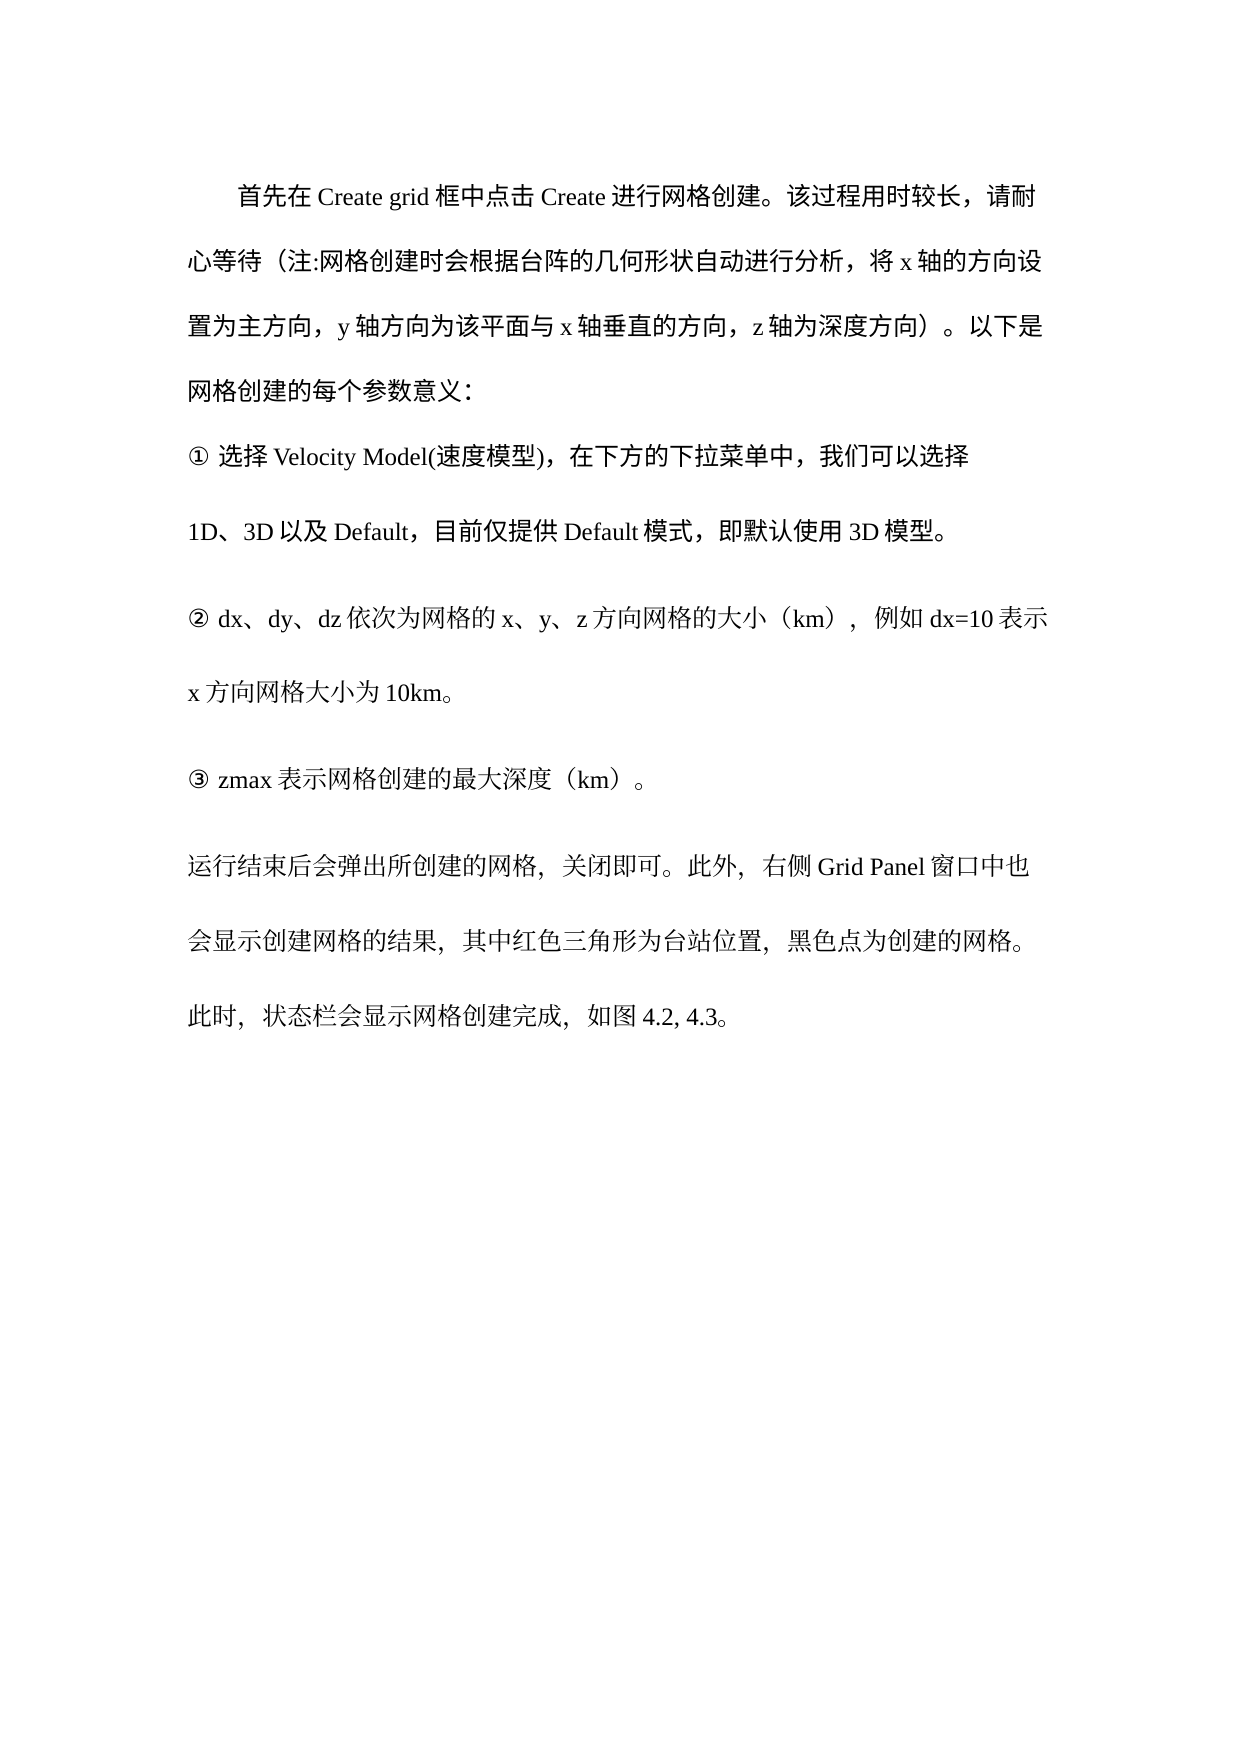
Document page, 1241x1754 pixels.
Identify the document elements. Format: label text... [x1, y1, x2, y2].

text ① 选择Velocity Model(速度模型)，在下方的下拉菜单中，我们可以选择1D、3D以及Default，目前仅提供Default模式，即默认使用3D模型。 [187, 422, 1053, 562]
text 运行结束后会弹出所创建的网格，关闭即可。此外，右侧Grid Panel窗口中也会显示创建网格的结果，其中红色三角形为台站位置，黑色点为创建的网格。此时，状态栏会显示网格创建完成，如图4.2, 4.3。 [187, 832, 1053, 1047]
text 首先在Create grid 框中点击Create进行网格创建。该过程用时较长，请耐心等待（注:网格创建时会根据台阵的几何形状自动进行分析，将x轴的方向设置为主方向，y轴方向为该平面与x轴垂直的方向，z轴为深度方向）。以下是网格创建的每个参数意义： [187, 162, 1053, 422]
text ③ zmax表示网格创建的最大深度（km）。 [187, 745, 1053, 810]
text ② dx、dy、dz依次为网格的x、y、z方向网格的大小（km），例如dx=10表示x方向网格大小为10km。 [187, 584, 1053, 723]
